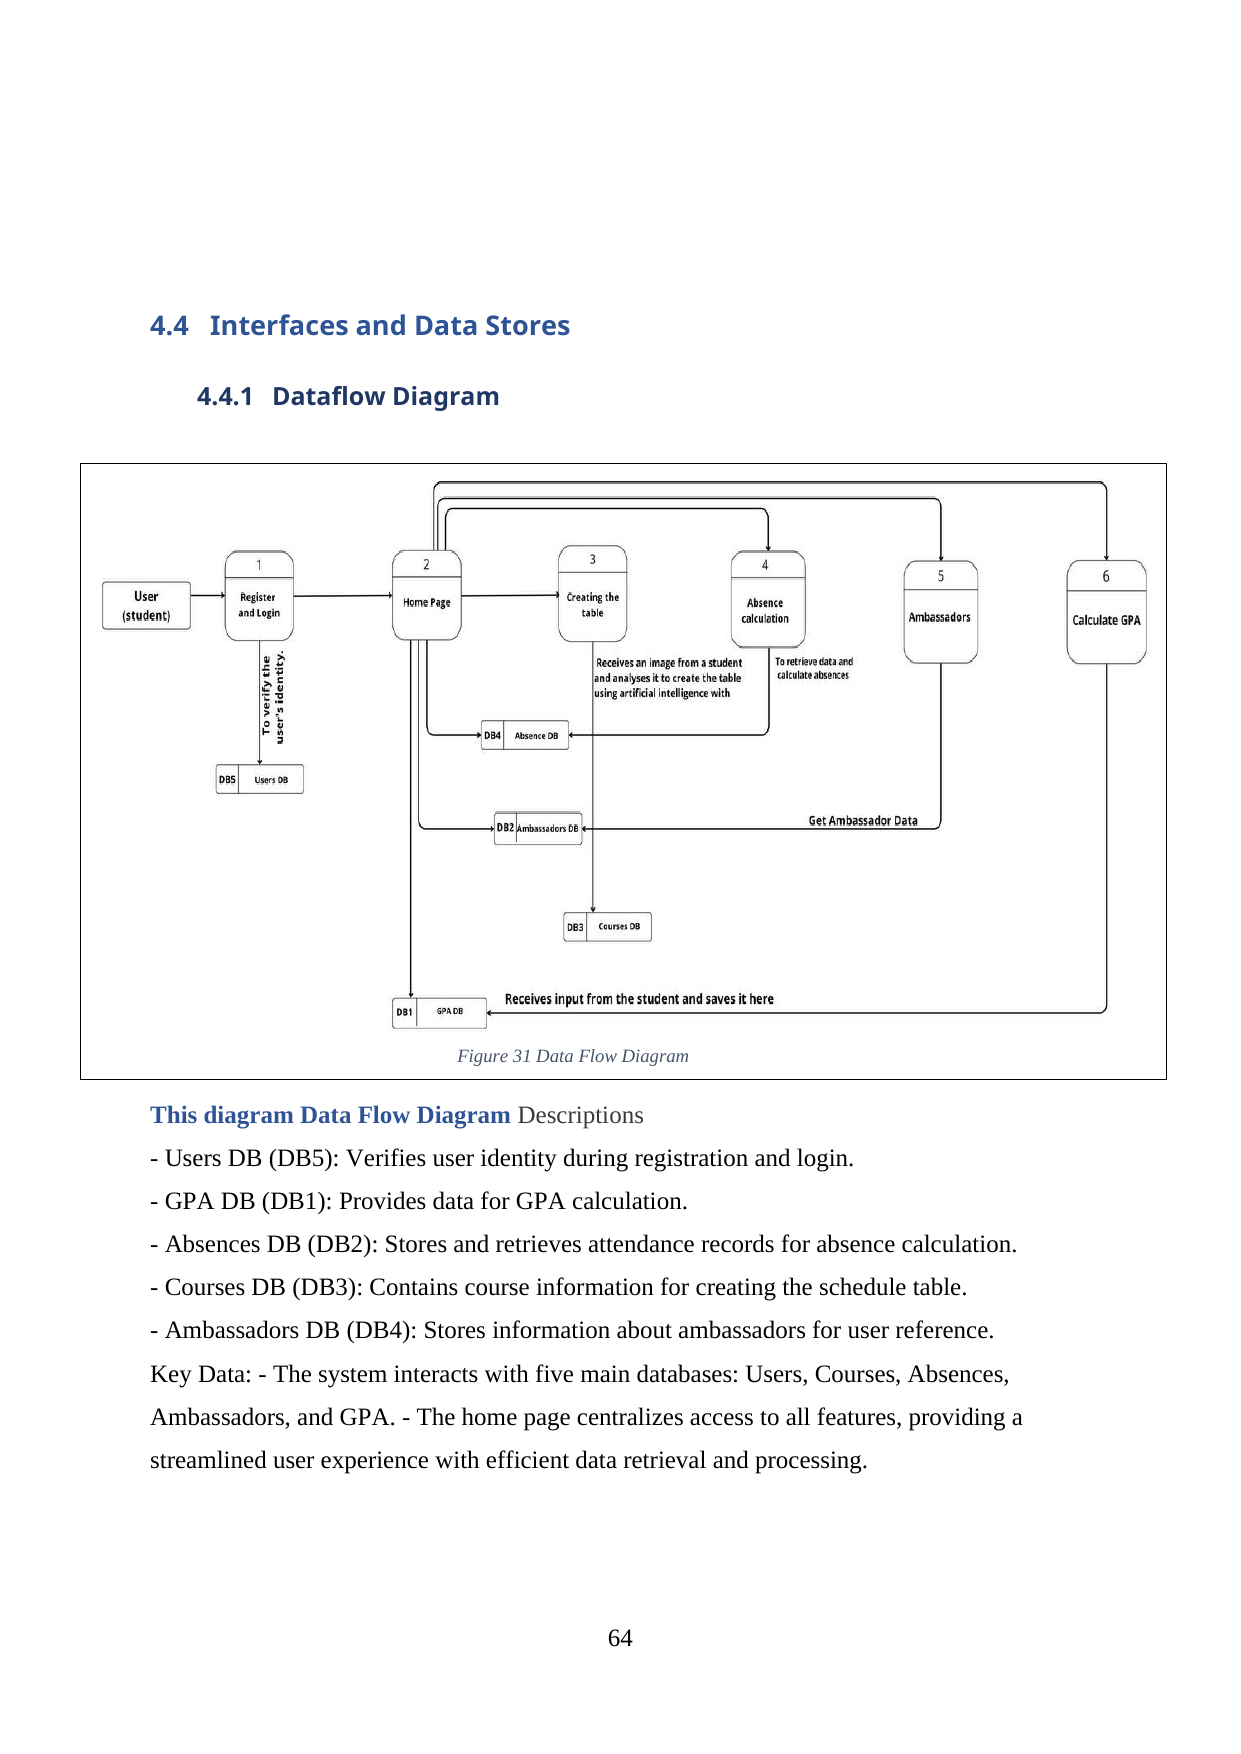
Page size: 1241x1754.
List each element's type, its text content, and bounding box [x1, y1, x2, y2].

text - Users DB (DB5): Verifies user identity during registration and login. [150, 1143, 1090, 1172]
text Key Data: - The system interacts with five main databases: Users, Courses, Absences, Ambassadors, and GPA. - The home page centralizes access to all features, providing a streamlined user experience with efficient data retrieval and processing. [150, 1359, 1090, 1474]
picture [96, 470, 1156, 1045]
text This diagram Data Flow Diagram Descriptions [150, 1100, 1090, 1129]
subtitle Dataflow Diagram [197, 378, 1090, 412]
text - Absences DB (DB2): Stores and retrieves attendance records for absence calculation. [150, 1229, 1090, 1258]
text - GPA DB (DB1): Provides data for GPA calculation. [150, 1186, 1090, 1215]
text - Ambassadors DB (DB4): Stores information about ambassadors for user reference. [150, 1316, 1090, 1344]
subtitle Interfaces and Data Stores [150, 307, 1090, 344]
text - Courses DB (DB3): Contains course information for creating the schedule table. [150, 1272, 1090, 1301]
